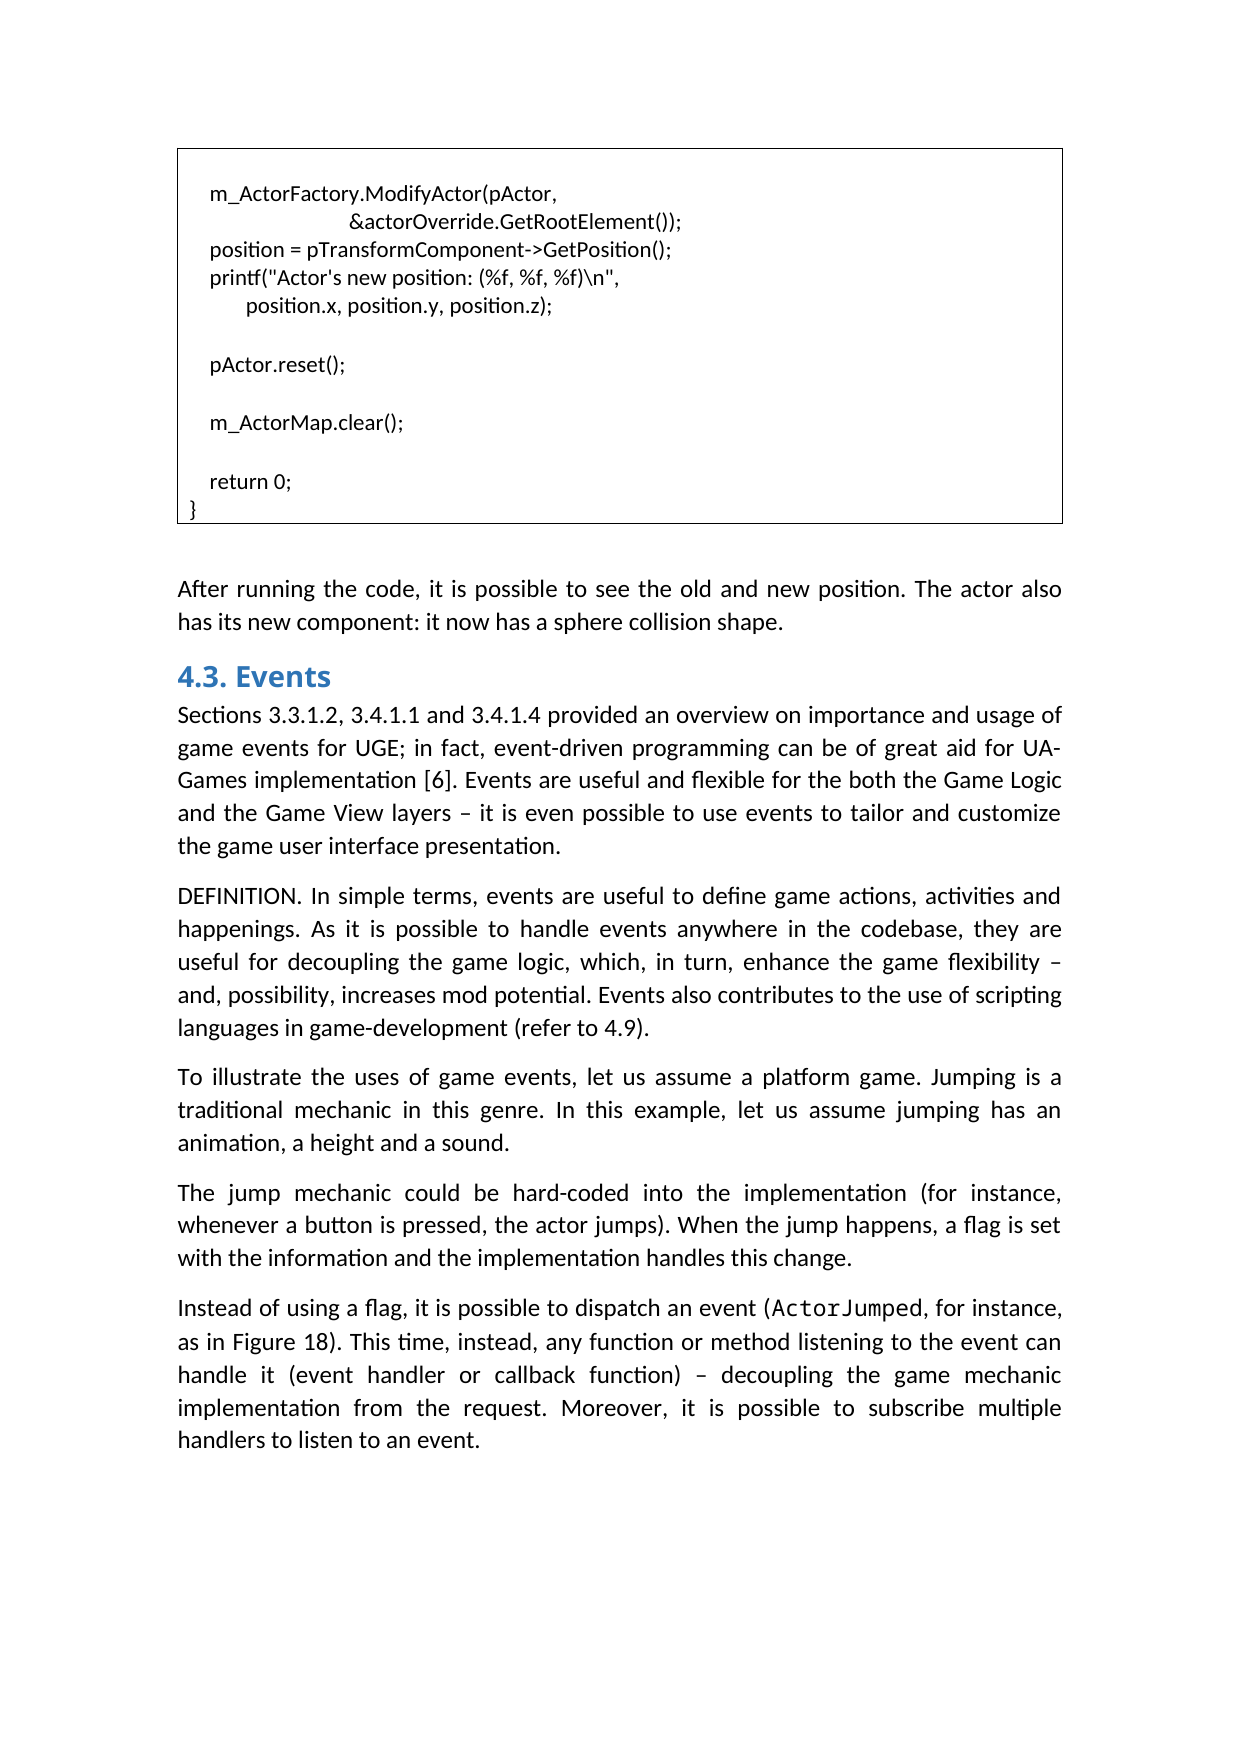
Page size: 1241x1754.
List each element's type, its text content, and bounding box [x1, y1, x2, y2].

text DEFINITION. In simple terms, events are useful to define game actions, activities and happenings. As it is possible to handle events anywhere in the codebase, they are useful for decoupling the game logic, which, in turn, enhance the game flexibility – and, possibility, increases mod potential. Events also contributes to the use of scripting languages in game-development (refer to 4.9). [177, 880, 1063, 1042]
text Sections 3.3.1.2, 3.4.1.1 and 3.4.1.4 provided an overview on importance and usage of game events for UGE; in fact, event-driven programming can be of great aid for UA-Games implementation [6]. Events are useful and flexible for the both the Game Logic and the Game View layers – it is even possible to use events to tailor and customize the game user interface presentation. [177, 699, 1063, 861]
subtitle Events [177, 656, 1063, 696]
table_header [178, 149, 1062, 523]
text The jump mechanic could be hard-coded into the implementation (for instance, whenever a button is pressed, the actor jumps). When the jump happens, a flag is set with the information and the implementation handles this change. [177, 1177, 1063, 1273]
text To illustrate the uses of game events, let us assume a platform game. Jumping is a traditional mechanic in this genre. In this example, let us assume jumping has an animation, a height and a sound. [177, 1061, 1063, 1158]
text Instead of using a flag, it is possible to dispatch an event (ActorJumped, for instance, as in Figure 18). This time, instead, any function or method listening to the event can handle it (event handler or callback function) – decoupling the game mechanic implementation from the request. Moreover, it is possible to subscribe multiple handlers to listen to an event. [177, 1292, 1063, 1455]
text After running the code, it is possible to see the old and new position. The actor also has its new component: it now has a sphere collision shape. [177, 573, 1063, 637]
